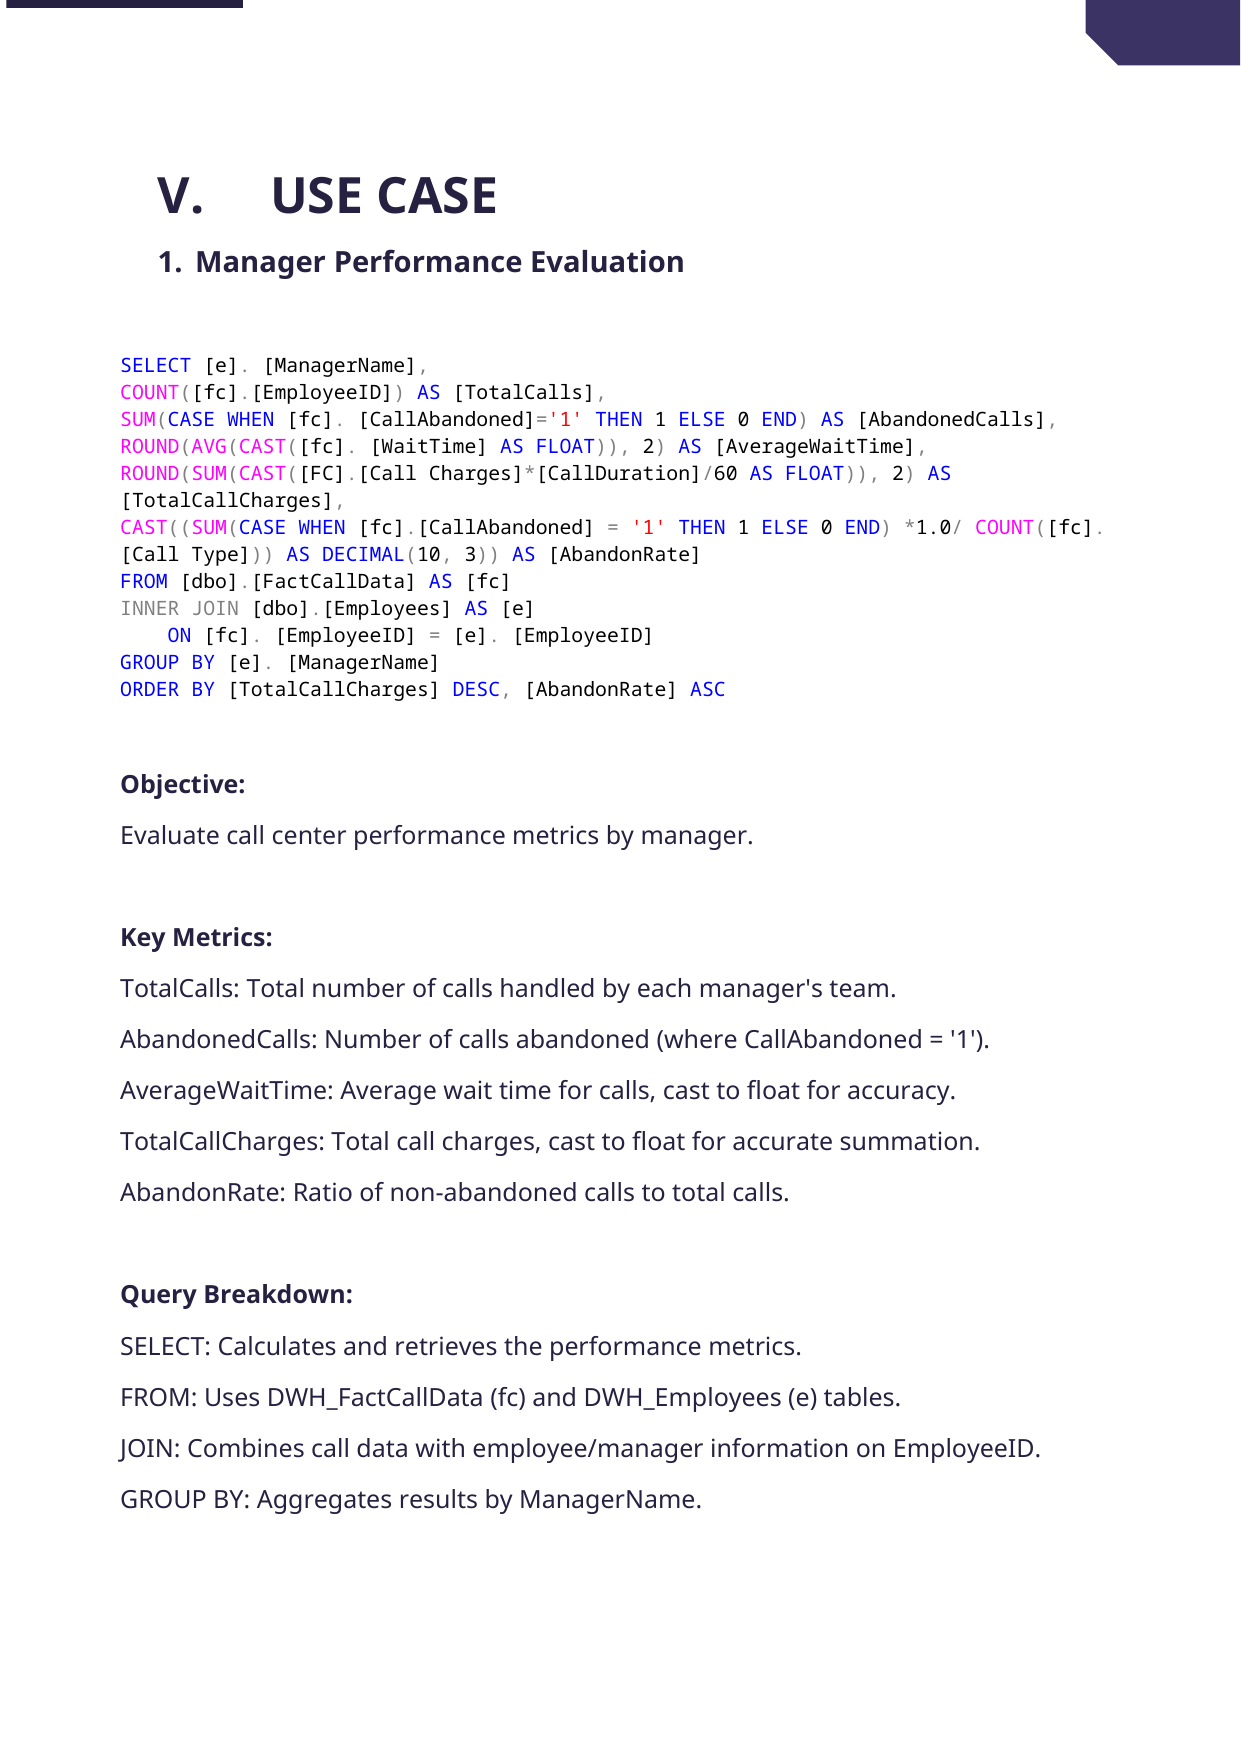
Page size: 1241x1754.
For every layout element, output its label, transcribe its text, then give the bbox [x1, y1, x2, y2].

text FROM [dbo].[FactCallData] AS [fc] [120, 567, 1120, 594]
text TotalCalls: Total number of calls handled by each manager's team. [120, 971, 1120, 1005]
text TotalCallCharges: Total call charges, cast to float for accurate summation. [120, 1124, 1120, 1158]
list Manager Performance Evaluation [157, 241, 1120, 281]
text AbandonedCalls: Number of calls abandoned (where CallAbandoned = '1'). [120, 1022, 1120, 1056]
text ROUND(AVG(CAST([fc]. [WaitTime] AS FLOAT)), 2) AS [AverageWaitTime], [120, 432, 1120, 459]
text ORDER BY [TotalCallCharges] DESC, [AbandonRate] ASC [120, 675, 1120, 702]
text Query Breakdown: [120, 1277, 1120, 1311]
text SUM(CASE WHEN [fc]. [CallAbandoned]='1' THEN 1 ELSE 0 END) AS [AbandonedCalls], [120, 406, 1120, 432]
text Objective: [120, 767, 1120, 801]
text JOIN: Combines call data with employee/manager information on EmployeeID. [120, 1430, 1120, 1464]
text GROUP BY: Aggregates results by ManagerName. [120, 1481, 1120, 1515]
text SELECT [e]. [ManagerName], [120, 352, 1120, 378]
text Key Metrics: [120, 920, 1120, 954]
text CAST((SUM(CASE WHEN [fc].[CallAbandoned] = '1' THEN 1 ELSE 0 END) *1.0/ COUNT([fc].[Call Type])) AS DECIMAL(10, 3)) AS [AbandonRate] [120, 513, 1120, 567]
text SELECT: Calculates and retrieves the performance metrics. [120, 1328, 1120, 1362]
text AbandonRate: Ratio of non-abandoned calls to total calls. [120, 1175, 1120, 1209]
text AverageWaitTime: Average wait time for calls, cast to float for accuracy. [120, 1073, 1120, 1107]
text ON [fc]. [EmployeeID] = [e]. [EmployeeID] [120, 621, 1120, 648]
subtitle Use case [157, 160, 1120, 228]
text FROM: Uses DWH_FactCallData (fc) and DWH_Employees (e) tables. [120, 1379, 1120, 1413]
text COUNT([fc].[EmployeeID]) AS [TotalCalls], [120, 378, 1120, 406]
text INNER JOIN [dbo].[Employees] AS [e] [120, 594, 1120, 621]
text GROUP BY [e]. [ManagerName] [120, 648, 1120, 675]
text ROUND(SUM(CAST([FC].[Call Charges]*[CallDuration]/60 AS FLOAT)), 2) AS [TotalCallCharges], [120, 459, 1120, 513]
text Evaluate call center performance metrics by manager. [120, 818, 1120, 852]
